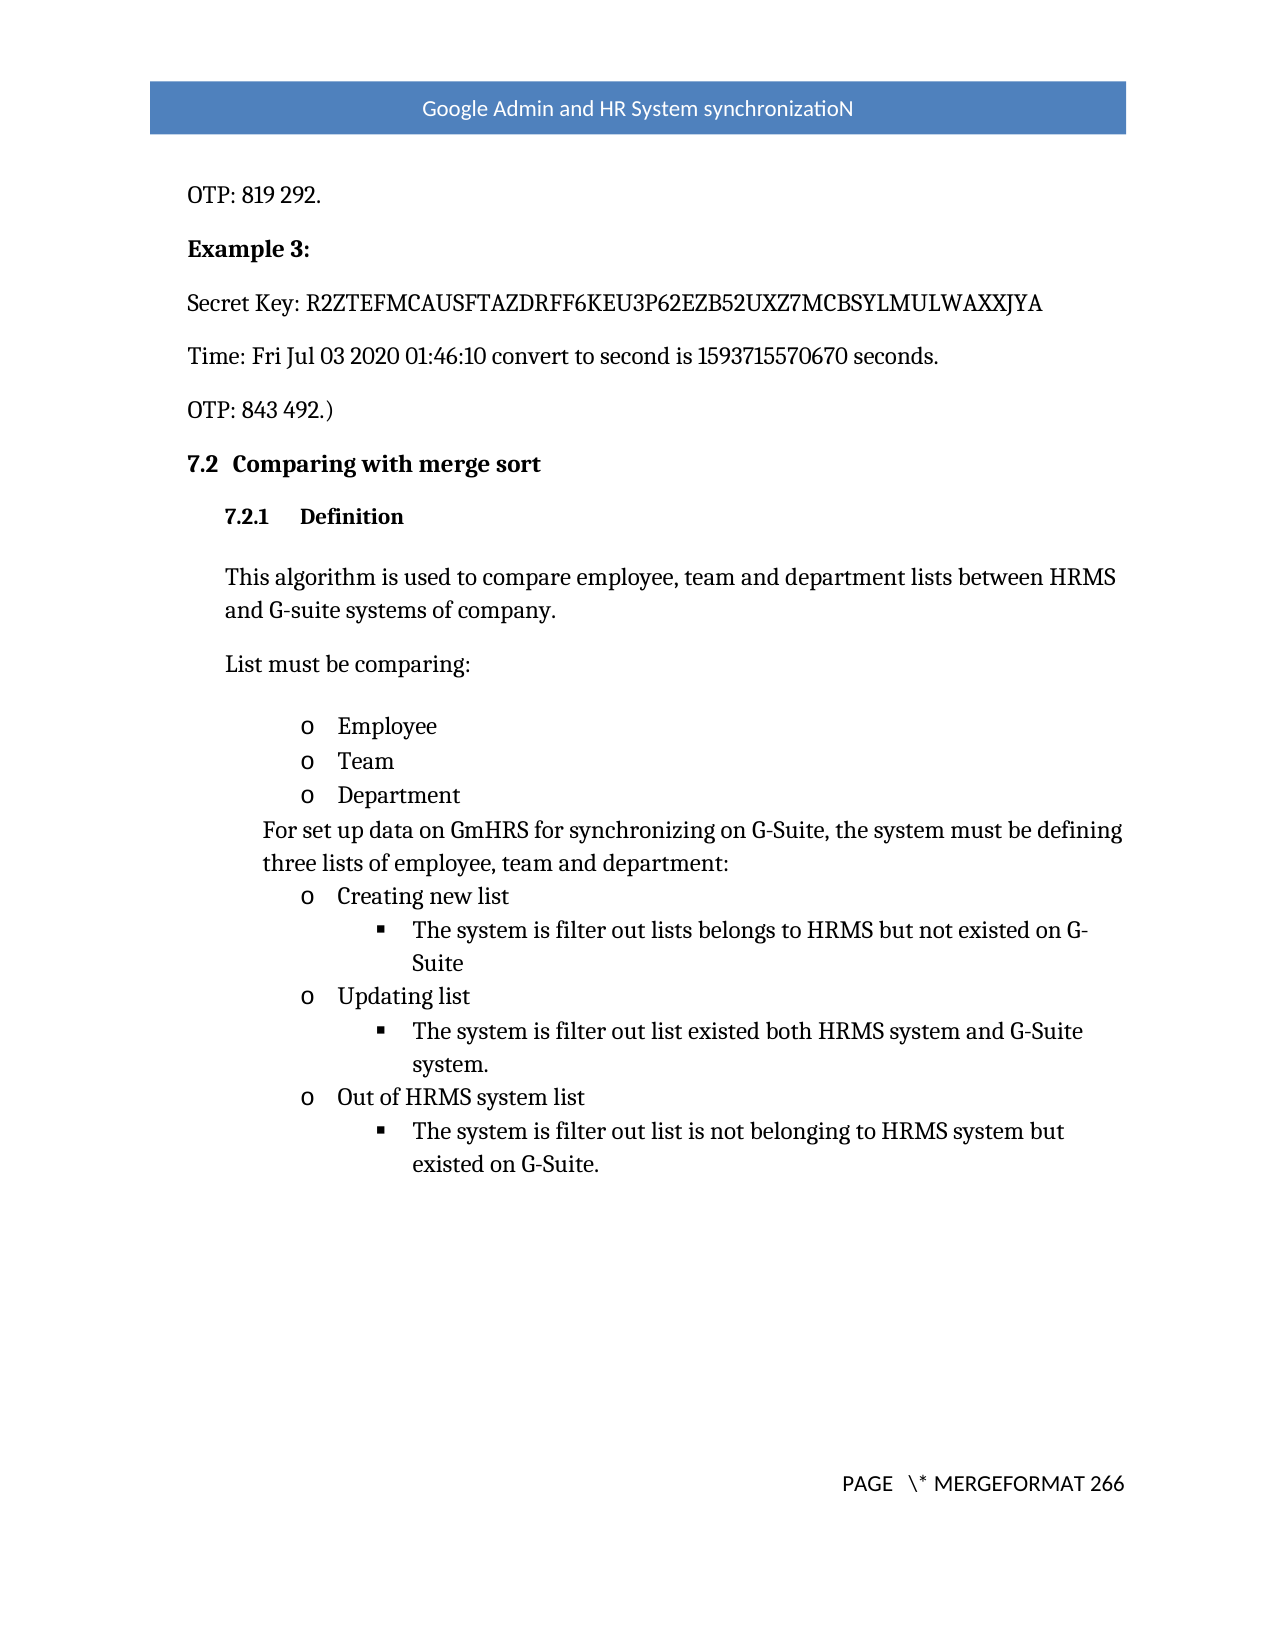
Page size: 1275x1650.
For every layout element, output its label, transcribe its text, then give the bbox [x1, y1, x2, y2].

list Employee [300, 712, 1125, 742]
text Example 3: [187, 234, 1125, 263]
text OTP: 843 492.) [187, 396, 1125, 425]
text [187, 288, 1125, 317]
list Updating list [300, 982, 1125, 1012]
text List must be comparing: [187, 650, 1125, 679]
list Creating new list [300, 882, 1125, 912]
subtitle Comparing with merge sort [187, 450, 1125, 479]
list The system is filter out list existed both HRMS system and G-Suite system. [375, 1017, 1125, 1078]
list Out of HRMS system list [300, 1083, 1125, 1113]
list The system is filter out list is not belonging to HRMS system but existed on G-Suite. [375, 1117, 1125, 1179]
text Time: Fri Jul 03 2020 01:46:10 convert to second is 1593715570670 seconds. [187, 342, 1125, 371]
list Department [300, 781, 1125, 811]
list For set up data on GmHRS for synchronizing on G-Suite, the system must be defining three lists of employee, team and department: [262, 816, 1125, 877]
text OTP: 819 292. [187, 181, 1125, 209]
list The system is filter out lists belongs to HRMS but not existed on G-Suite [375, 916, 1125, 978]
subtitle Definition [225, 504, 1125, 530]
list This algorithm is used to compare employee, team and department lists between HRMS and G-suite systems of company. [225, 563, 1125, 625]
list Team [300, 747, 1125, 777]
